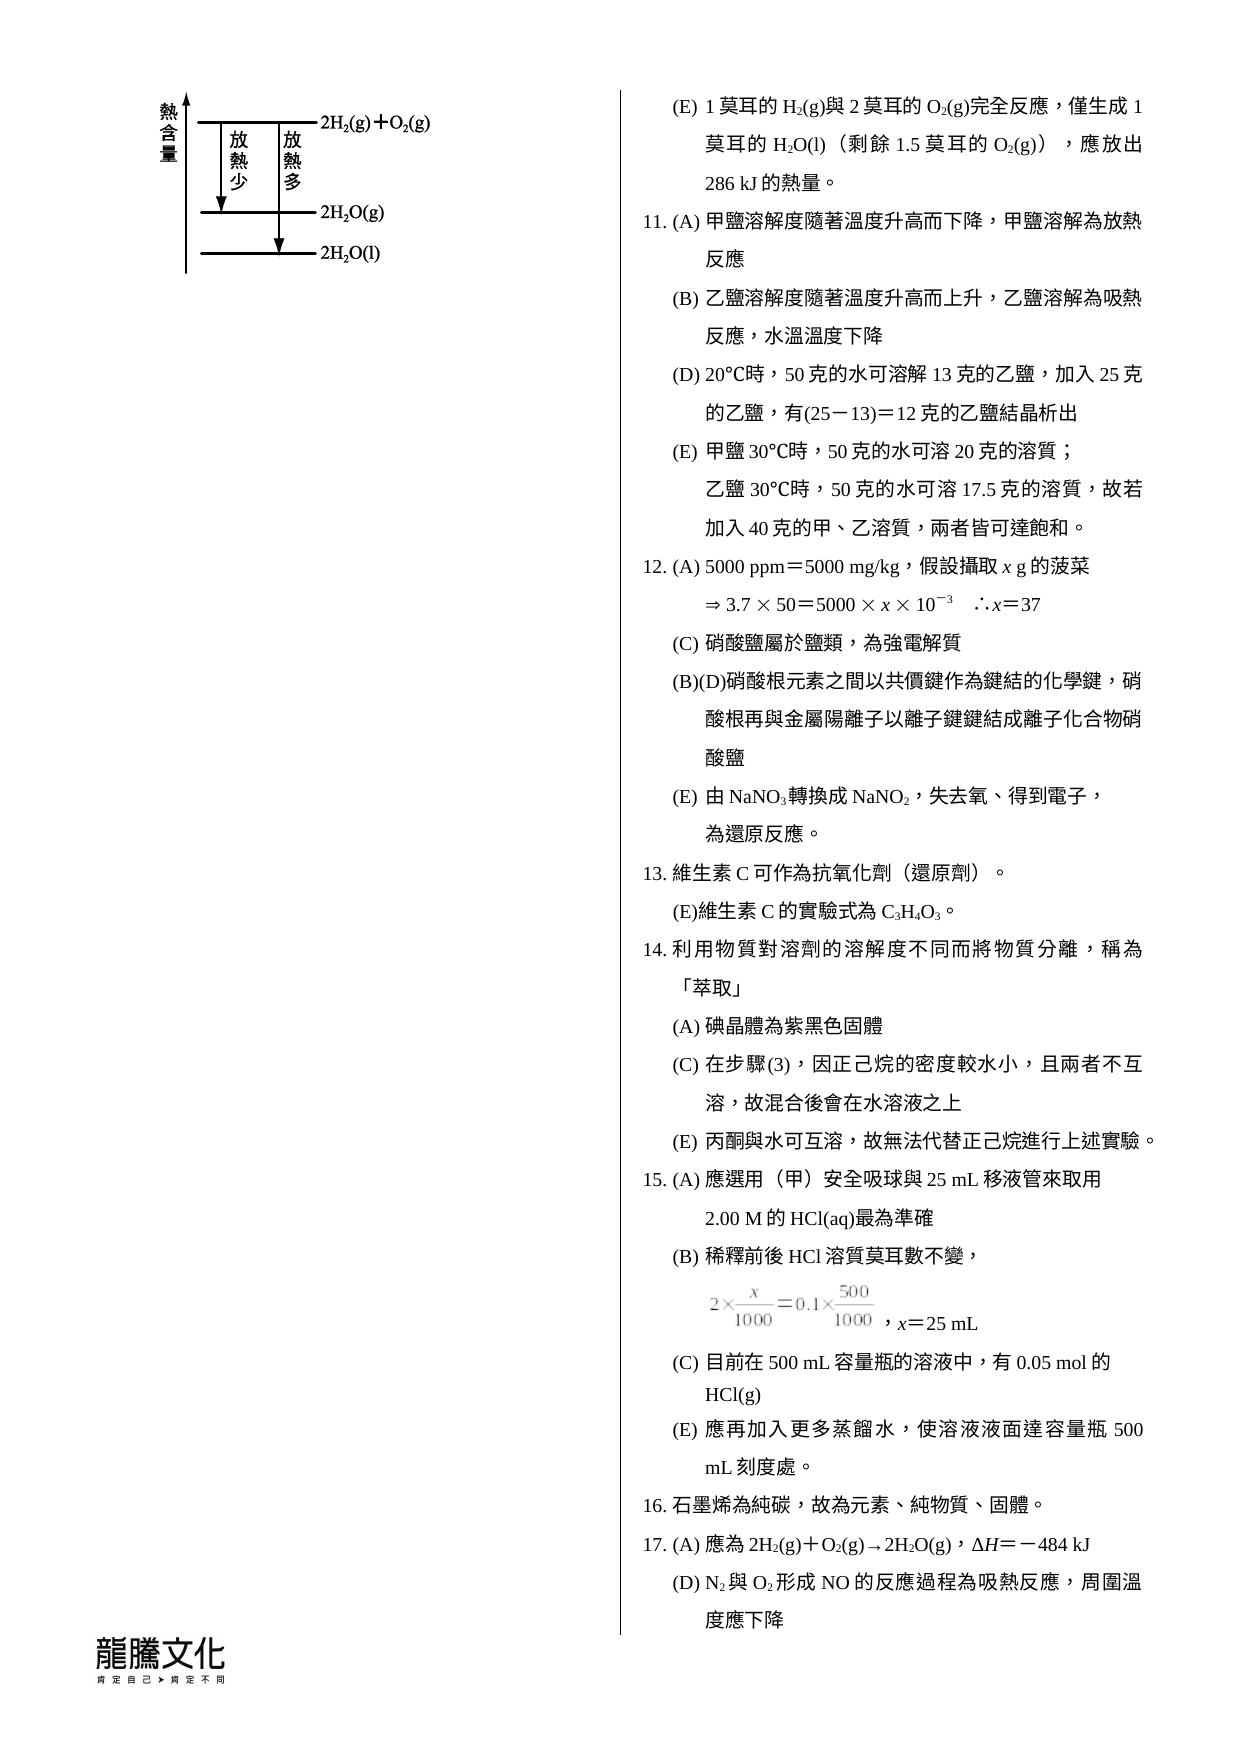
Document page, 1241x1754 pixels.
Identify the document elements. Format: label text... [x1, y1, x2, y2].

text (E) 由NaNO3轉換成NaNO2，失去氧、得到電子， 為還原反應。 [642, 780, 1143, 847]
text 11. (A) 甲鹽溶解度隨著溫度升高而下降，甲鹽溶解為放熱反應 [642, 205, 1143, 272]
text (C) 在步驟(3)，因正己烷的密度較水小，且兩者不互溶，故混合後會在水溶液之上 [642, 1049, 1143, 1116]
text (E) 應再加入更多蒸餾水，使溶液液面達容量瓶500 mL刻度處。 [642, 1413, 1143, 1480]
text (B) 稀釋前後HCl溶質莫耳數不變， ，x＝25 mL [642, 1240, 1143, 1337]
text (A) 碘晶體為紫黑色固體 [642, 1010, 1143, 1039]
text (B) 乙鹽溶解度隨著溫度升高而上升，乙鹽溶解為吸熱反應，水溫溫度下降 [642, 282, 1143, 349]
text 16. 石墨烯為純碳，故為元素、純物質、固體。 [642, 1490, 1143, 1518]
text (E) 丙酮與水可互溶，故無法代替正己烷進行上述實驗。 [642, 1125, 1143, 1154]
text (D) 因生成物的熱含量：2H2O(g)＞2H2O(l)，故能量變化應小於572 kJ，熱含量變化如圖： [97, 90, 598, 273]
text (C) 硝酸鹽屬於鹽類，為強電解質 [642, 627, 1143, 656]
picture [88, 1635, 229, 1687]
text (D) N2與O2形成NO的反應過程為吸熱反應，周圍溫度應下降 [642, 1566, 1143, 1633]
text (D) 20℃時，50克的水可溶解13克的乙鹽，加入25克的乙鹽，有(25－13)＝12克的乙鹽結晶析出 [642, 359, 1143, 426]
text (C) 目前在500 mL容量瓶的溶液中，有0.05 mol的 HCl(g) [642, 1346, 1143, 1405]
text 17. (A) 應為2H2(g)＋O2(g)→2H2O(g)，ΔH＝－484 kJ [642, 1528, 1143, 1557]
text (B)(D)硝酸根元素之間以共價鍵作為鍵結的化學鍵，硝酸根再與金屬陽離子以離子鍵鍵結成離子化合物硝酸鹽 [642, 665, 1143, 771]
text (E) 1莫耳的H2(g)與2莫耳的O2(g)完全反應，僅生成1莫耳的H2O(l)（剩餘1.5莫耳的O2(g)），應放出286 kJ的熱量。 [642, 90, 1143, 196]
text 12. (A) 5000 ppm＝5000 mg/kg，假設攝取x g的菠菜 3.7 50＝5000 x 10－3 ∴x＝37 [642, 550, 1143, 617]
text 14. 利用物質對溶劑的溶解度不同而將物質分離，稱為「萃取」 [642, 934, 1143, 1001]
text (E) 甲鹽30℃時，50克的水可溶20克的溶質； 乙鹽30℃時，50克的水可溶17.5克的溶質，故若加入40克的甲、乙溶質，兩者皆可達飽和。 [642, 435, 1143, 541]
text 13. 維生素C可作為抗氧化劑（還原劑）。 (E)維生素C的實驗式為C3H4O3。 [642, 857, 1143, 924]
text 15. (A) 應選用（甲）安全吸球與25 mL移液管來取用 2.00 M的HCl(aq)最為準確 [642, 1164, 1143, 1231]
